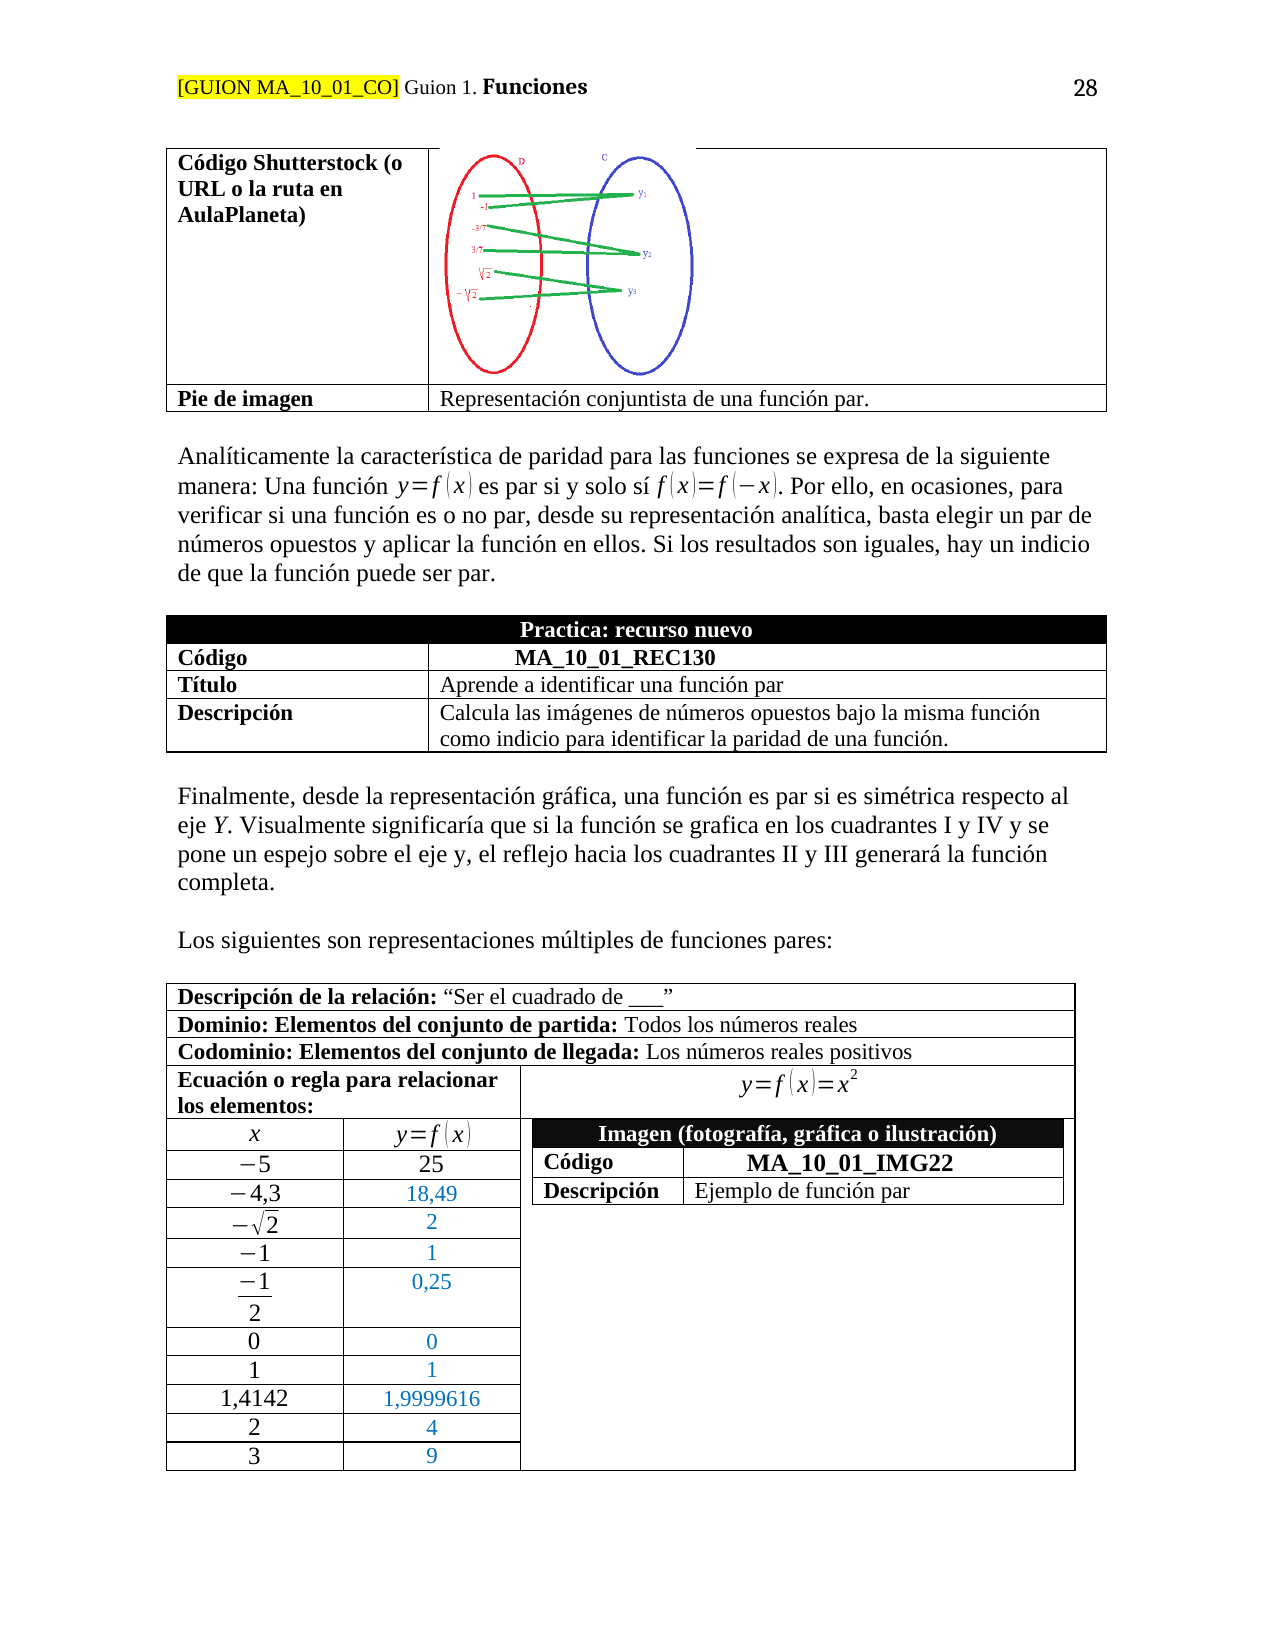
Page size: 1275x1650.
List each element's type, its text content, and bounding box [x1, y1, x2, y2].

text Finalmente, desde la representación gráfica, una función es par si es simétrica respecto al eje Y. Visualmente significaría que si la función se grafica en los cuadrantes I y IV y se pone un espejo sobre el eje y, el reflejo hacia los cuadrantes II y III generará la función completa. [177, 781, 1098, 896]
table_cell 2 [344, 1208, 520, 1238]
table_cell 0 [344, 1328, 520, 1355]
table_cell MA_10_01_REC130 [429, 644, 1106, 670]
table_cell [521, 1066, 1074, 1118]
table_cell 0,25 [344, 1268, 520, 1327]
table_cell 1 [344, 1239, 520, 1267]
table_cell Código [167, 644, 428, 670]
table_cell [344, 1119, 520, 1150]
table_cell [167, 1443, 343, 1470]
table_cell [167, 1119, 343, 1150]
table_cell Representación conjuntista de una función par. [429, 385, 1106, 411]
table_cell Codominio: Elementos del conjunto de llegada: Los números reales positivos [167, 1038, 1074, 1064]
table_cell Código Shutterstock (o URL o la ruta en AulaPlaneta) [167, 149, 428, 384]
table_cell [167, 1414, 343, 1441]
text Los siguientes son representaciones múltiples de funciones pares: [177, 925, 1098, 954]
table_cell [167, 1151, 343, 1179]
table_cell Aprende a identificar una función par [429, 671, 1106, 698]
table_cell [167, 1356, 343, 1384]
table_cell 18,49 [344, 1180, 520, 1207]
table_cell [167, 1180, 343, 1207]
table_cell Pie de imagen [167, 385, 428, 411]
table_header Practica: recurso nuevo [167, 616, 1106, 643]
table_cell [167, 1239, 343, 1267]
table_cell Título [167, 671, 428, 698]
table_cell Dominio: Elementos del conjunto de partida: Todos los números reales [167, 1011, 1074, 1037]
table_cell Descripción [167, 699, 428, 751]
table_header Descripción de la relación: “Ser el cuadrado de ___” [167, 984, 1074, 1010]
table_cell Calcula las imágenes de números opuestos bajo la misma función como indicio para identificar la paridad de una función. [429, 699, 1106, 751]
table_cell [521, 1119, 1074, 1470]
table_cell 9 [344, 1443, 520, 1470]
table_cell [429, 149, 1106, 384]
table_cell [167, 1268, 343, 1327]
table_cell 1,9999616 [344, 1385, 520, 1413]
table_cell [167, 1385, 343, 1413]
picture [439, 148, 696, 378]
table_cell [344, 1151, 520, 1179]
table_cell [167, 1208, 343, 1238]
table_cell Ecuación o regla para relacionar los elementos: [167, 1066, 520, 1118]
text Analíticamente la característica de paridad para las funciones se expresa de la siguiente manera: Una función es par si y solo sí . Por ello, en ocasiones, para verificar si una función es o no par, desde su representación analítica, basta elegir un par de números opuestos y aplicar la función en ellos. Si los resultados son iguales, hay un indicio de que la función puede ser par. [177, 441, 1098, 587]
table_cell 4 [344, 1414, 520, 1441]
table_cell [167, 1328, 343, 1355]
table_cell 1 [344, 1356, 520, 1384]
